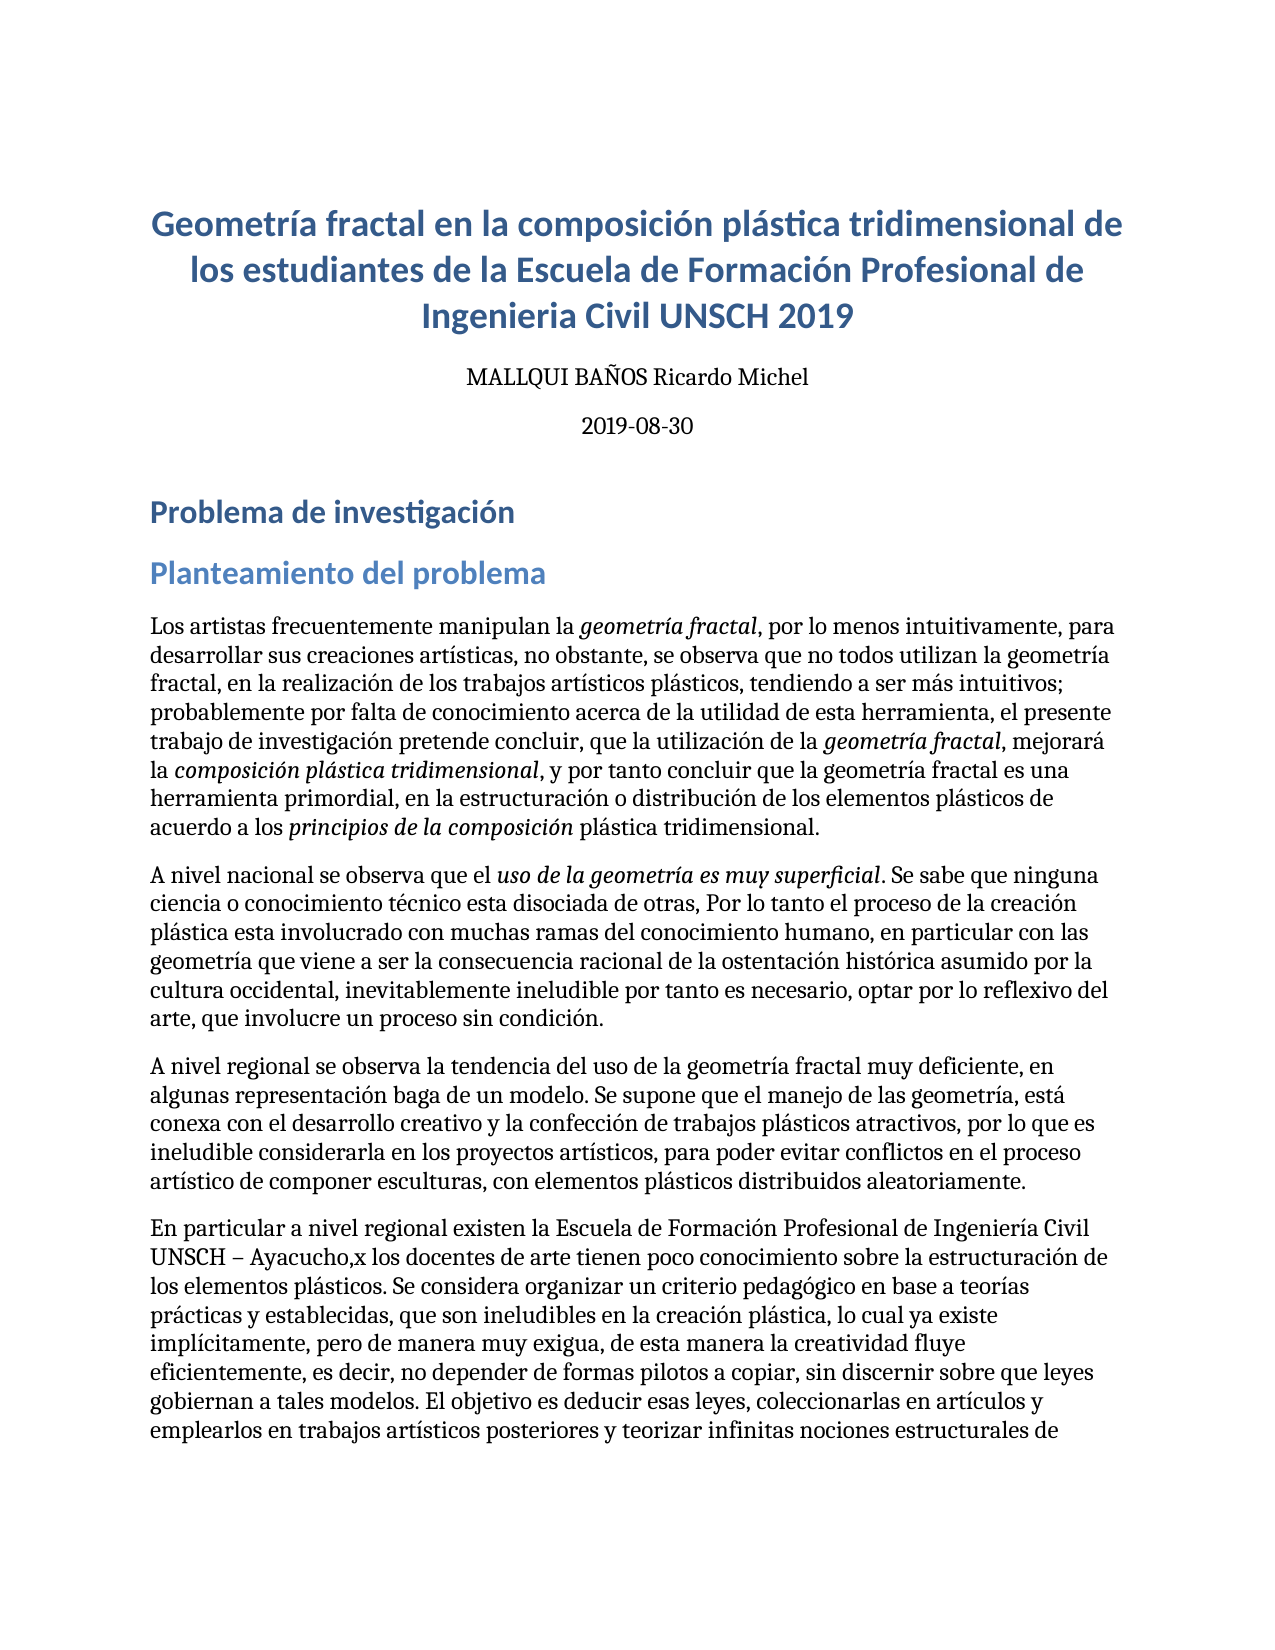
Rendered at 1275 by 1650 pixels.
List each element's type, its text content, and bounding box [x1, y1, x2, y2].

text MALLQUI BAÑOS Ricardo Michel [150, 362, 1125, 391]
title Geometría fractal en la composición plástica tridimensional de los estudiantes de la Escuela de Formación Profesional de Ingenieria Civil UNSCH 2019 [150, 200, 1125, 337]
text Los artistas frecuentemente manipulan la geometría fractal, por lo menos intuitivamente, para desarrollar sus creaciones artísticas, no obstante, se observa que no todos utilizan la geometría fractal, en la realización de los trabajos artísticos plásticos, tendiendo a ser más intuitivos; probablemente por falta de conocimiento acerca de la utilidad de esta herramienta, el presente trabajo de investigación pretende concluir, que la utilización de la geometría fractal, mejorará la composición plástica tridimensional, y por tanto concluir que la geometría fractal es una herramienta primordial, en la estructuración o distribución de los elementos plásticos de acuerdo a los principios de la composición plástica tridimensional. [150, 612, 1125, 842]
text 2019-08-30 [150, 412, 1125, 441]
text A nivel regional se observa la tendencia del uso de la geometría fractal muy deficiente, en algunas representación baga de un modelo. Se supone que el manejo de las geometría, está conexa con el desarrollo creativo y la confección de trabajos plásticos atractivos, por lo que es ineludible considerarla en los proyectos artísticos, para poder evitar conflictos en el proceso artístico de componer esculturas, con elementos plásticos distribuidos aleatoriamente. [150, 1052, 1125, 1196]
text A nivel nacional se observa que el uso de la geometría es muy superficial. Se sabe que ninguna ciencia o conocimiento técnico esta disociada de otras, Por lo tanto el proceso de la creación plástica esta involucrado con muchas ramas del conocimiento humano, en particular con las geometría que viene a ser la consecuencia racional de la ostentación histórica asumido por la cultura occidental, inevitablemente ineludible por tanto es necesario, optar por lo reflexivo del arte, que involucre un proceso sin condición. [150, 861, 1125, 1033]
subtitle Problema de investigación [150, 491, 1125, 532]
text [150, 1214, 1125, 1444]
subtitle Planteamiento del problema [150, 552, 1125, 593]
